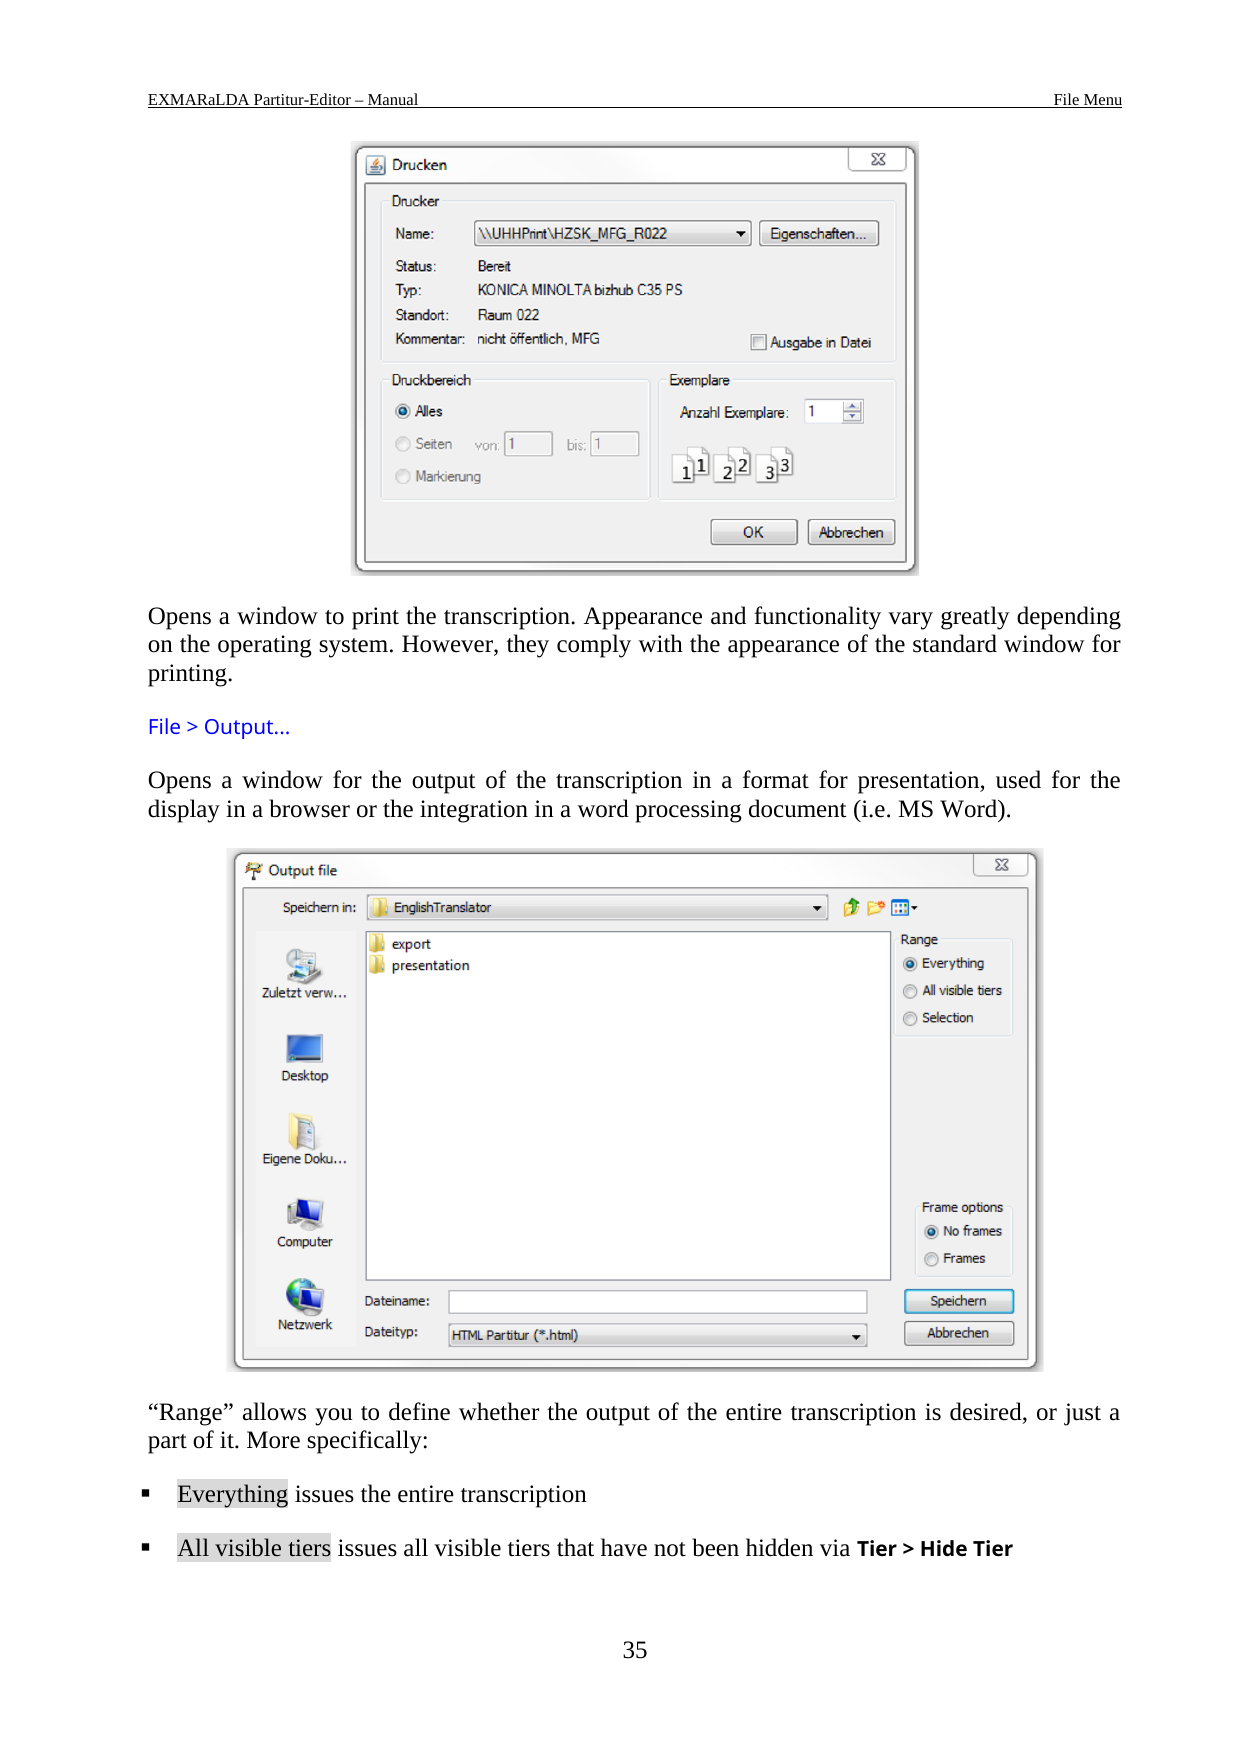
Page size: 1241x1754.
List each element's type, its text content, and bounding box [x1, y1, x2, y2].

subtitle File > Output... [148, 712, 1122, 741]
text Opens a window for the output of the transcription in a format for presentation, used for the display in a browser or the integration in a word processing document (i.e. MS Word). [148, 766, 1122, 823]
picture [226, 848, 1044, 1372]
text Everything issues the entire transcription [288, 1479, 1122, 1508]
text All visible tiers issues all visible tiers that have not been hidden via Tier > Hide Tier [139, 1533, 1122, 1563]
text “Range” allows you to define whether the output of the entire transcription is desired, or just a part of it. More specifically: [148, 1397, 1122, 1454]
text Opens a window to print the transcription. Appearance and functionality vary greatly depending on the operating system. However, they comply with the appearance of the standard window for printing. [148, 601, 1122, 687]
picture [350, 141, 920, 576]
